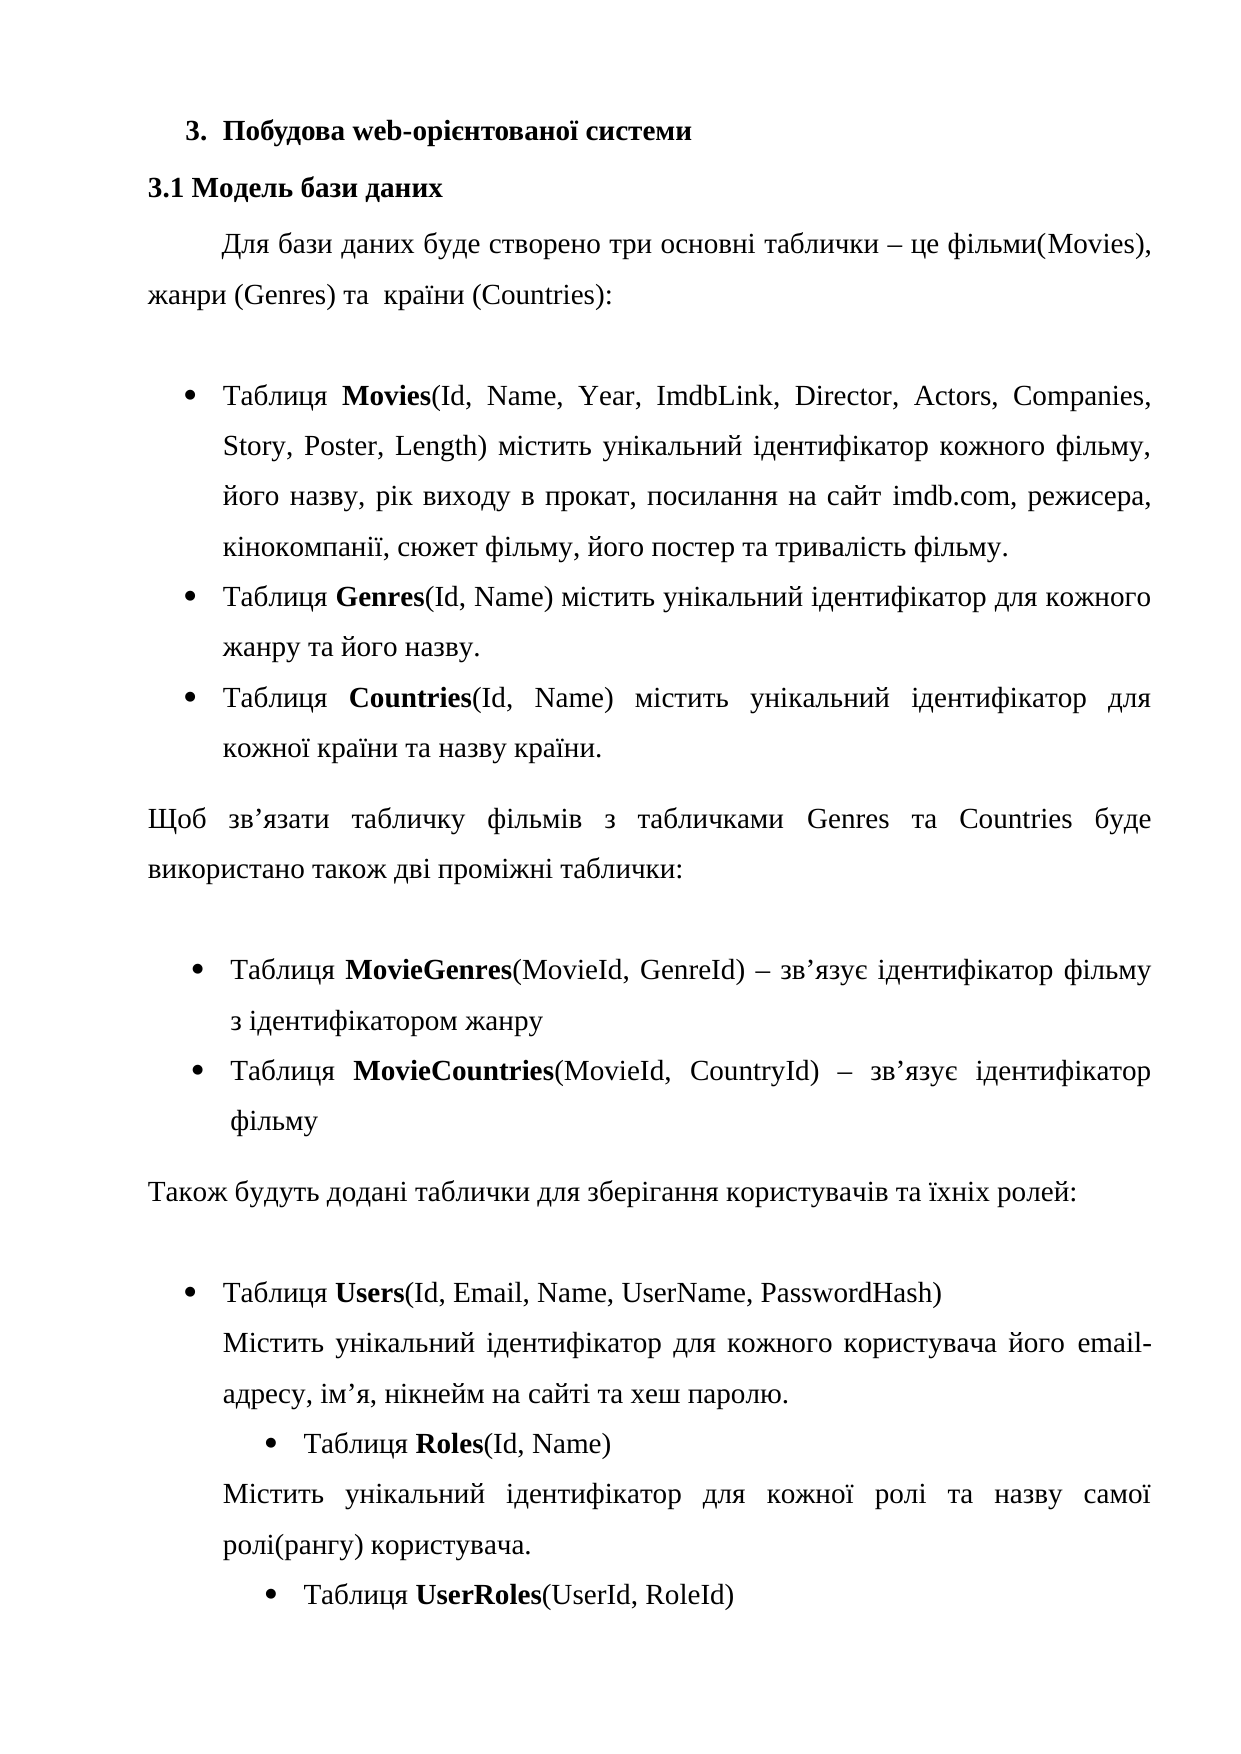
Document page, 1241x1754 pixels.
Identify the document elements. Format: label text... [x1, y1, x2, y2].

list Таблиця UserRoles(UserId, RoleId) [266, 1577, 1152, 1611]
list Містить унікальний ідентифікатор для кожного користувача його email-адресу, ім’я, нікнейм на сайті та хеш паролю. [223, 1326, 1152, 1409]
text Для бази даних буде створено три основні таблички – це фільми(Movies), жанри (Genres) та країни (Countries): [148, 227, 1152, 311]
list Таблиця Roles(Id, Name) [266, 1426, 1152, 1460]
list Таблиця MovieGenres(MovieId, GenreId) – зв’язує ідентифікатор фільму з ідентифікатором жанру [193, 952, 1152, 1036]
list Містить унікальний ідентифікатор для кожної ролі та назву самої ролі(рангу) користувача. [223, 1477, 1152, 1560]
text Також будуть додані таблички для зберігання користувачів та їхніх ролей: [148, 1174, 1152, 1208]
list Таблиця Countries(Id, Name) містить унікальний ідентифікатор для кожної країни та назву країни. [185, 680, 1152, 764]
list Таблиця Movies(Id, Name, Year, ImdbLink, Director, Actors, Companies, Story, Poster, Length) містить унікальний ідентифікатор кожного фільму, його назву, рік виходу в прокат, посилання на сайт imdb.com, режисера, кінокомпанії, сюжет фільму, його постер та тривалість фільму. [185, 378, 1152, 562]
list Таблиця Users(Id, Email, Name, UserName, PasswordHash) [185, 1275, 1152, 1309]
list Таблиця Genres(Id, Name) містить унікальний ідентифікатор для кожного жанру та його назву. [185, 579, 1152, 663]
list Таблиця MovieCountries(MovieId, CountryId) – зв’язує ідентифікатор фільму [193, 1053, 1152, 1137]
text Щоб зв’язати табличку фільмів з табличками Genres та Countries буде використано також дві проміжні таблички: [148, 801, 1152, 885]
subtitle 3.1 Модель бази даних [148, 170, 1152, 204]
subtitle Побудова web-орієнтованої системи [185, 113, 1152, 147]
